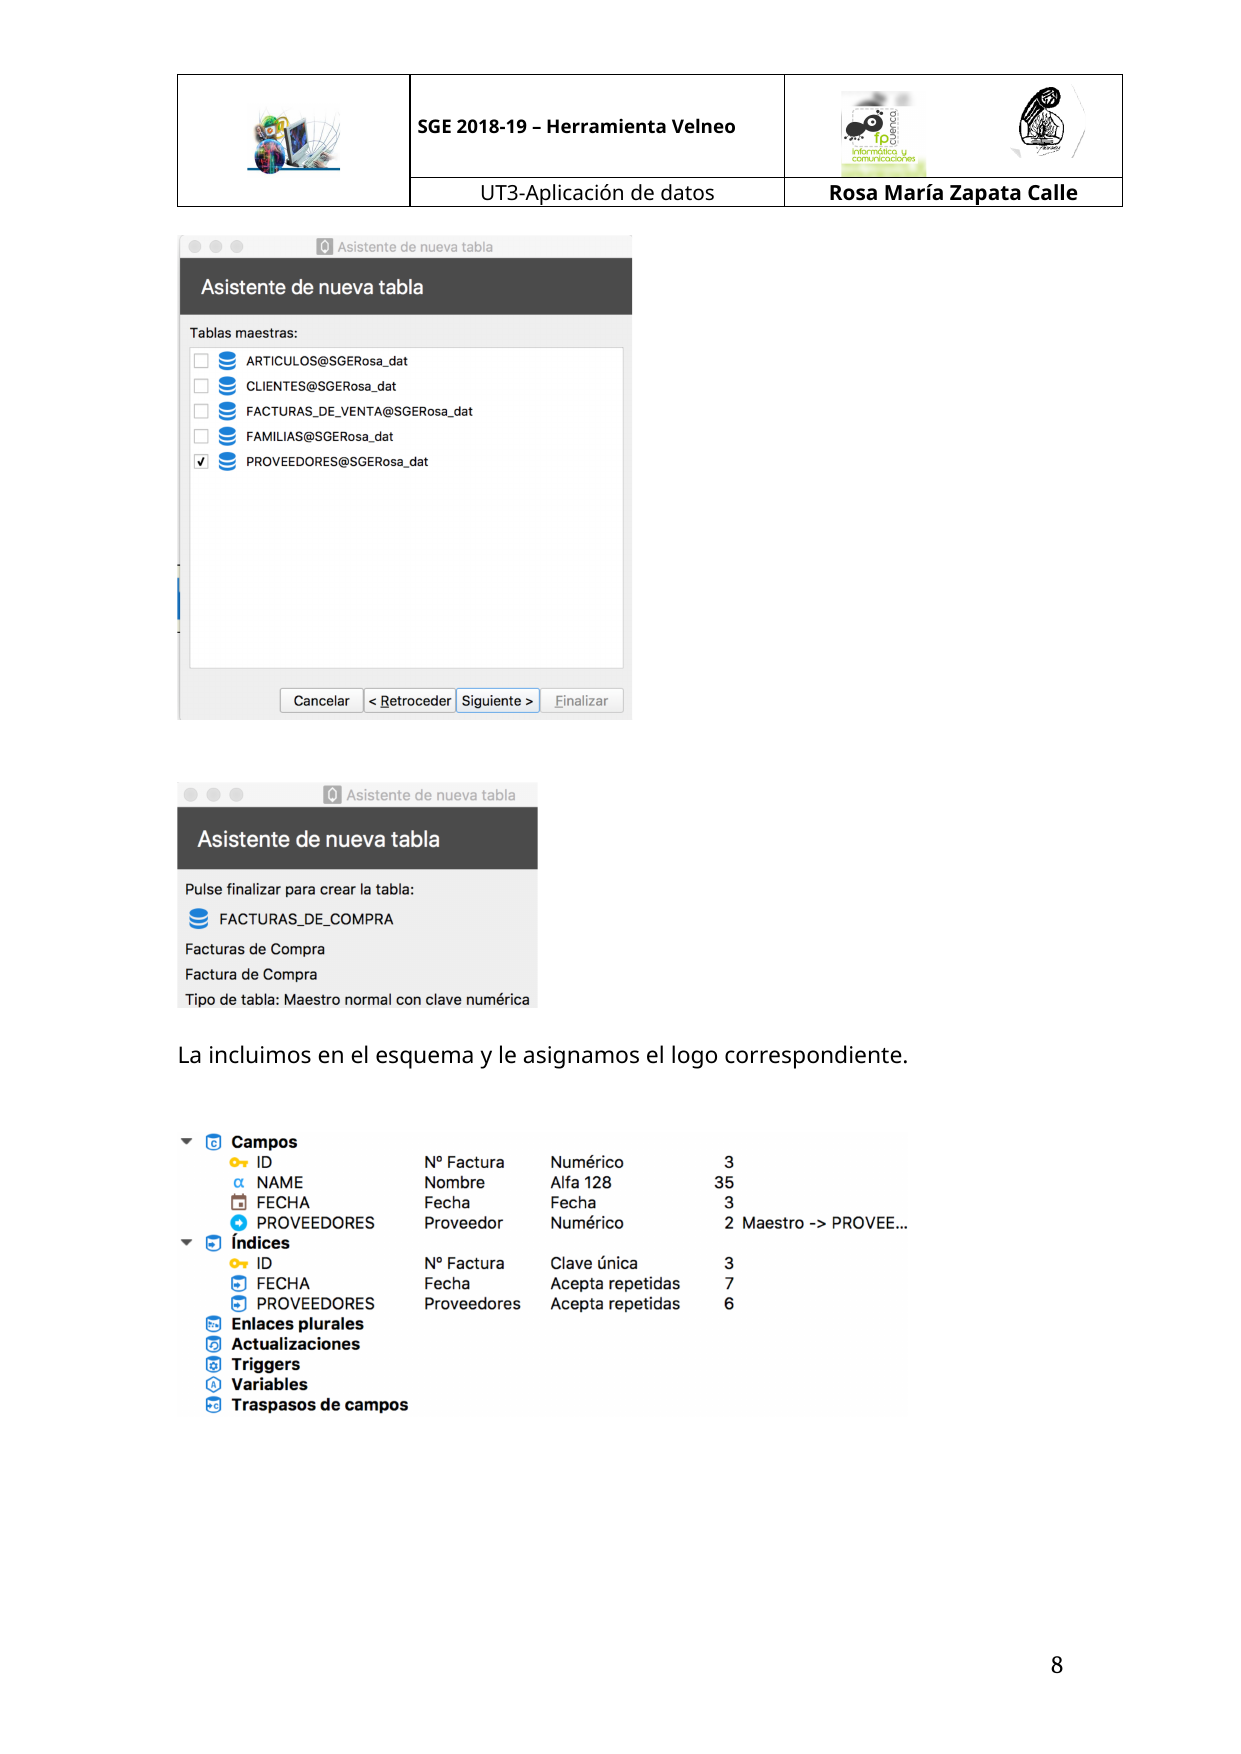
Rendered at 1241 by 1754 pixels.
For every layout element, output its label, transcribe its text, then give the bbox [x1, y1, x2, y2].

picture [177, 782, 538, 1008]
text La incluimos en el esquema y le asignamos el logo correspondiente. [177, 1038, 1063, 1070]
picture [177, 235, 633, 720]
picture [841, 91, 927, 177]
picture [1010, 84, 1086, 158]
picture [177, 1132, 908, 1417]
picture [247, 103, 341, 178]
